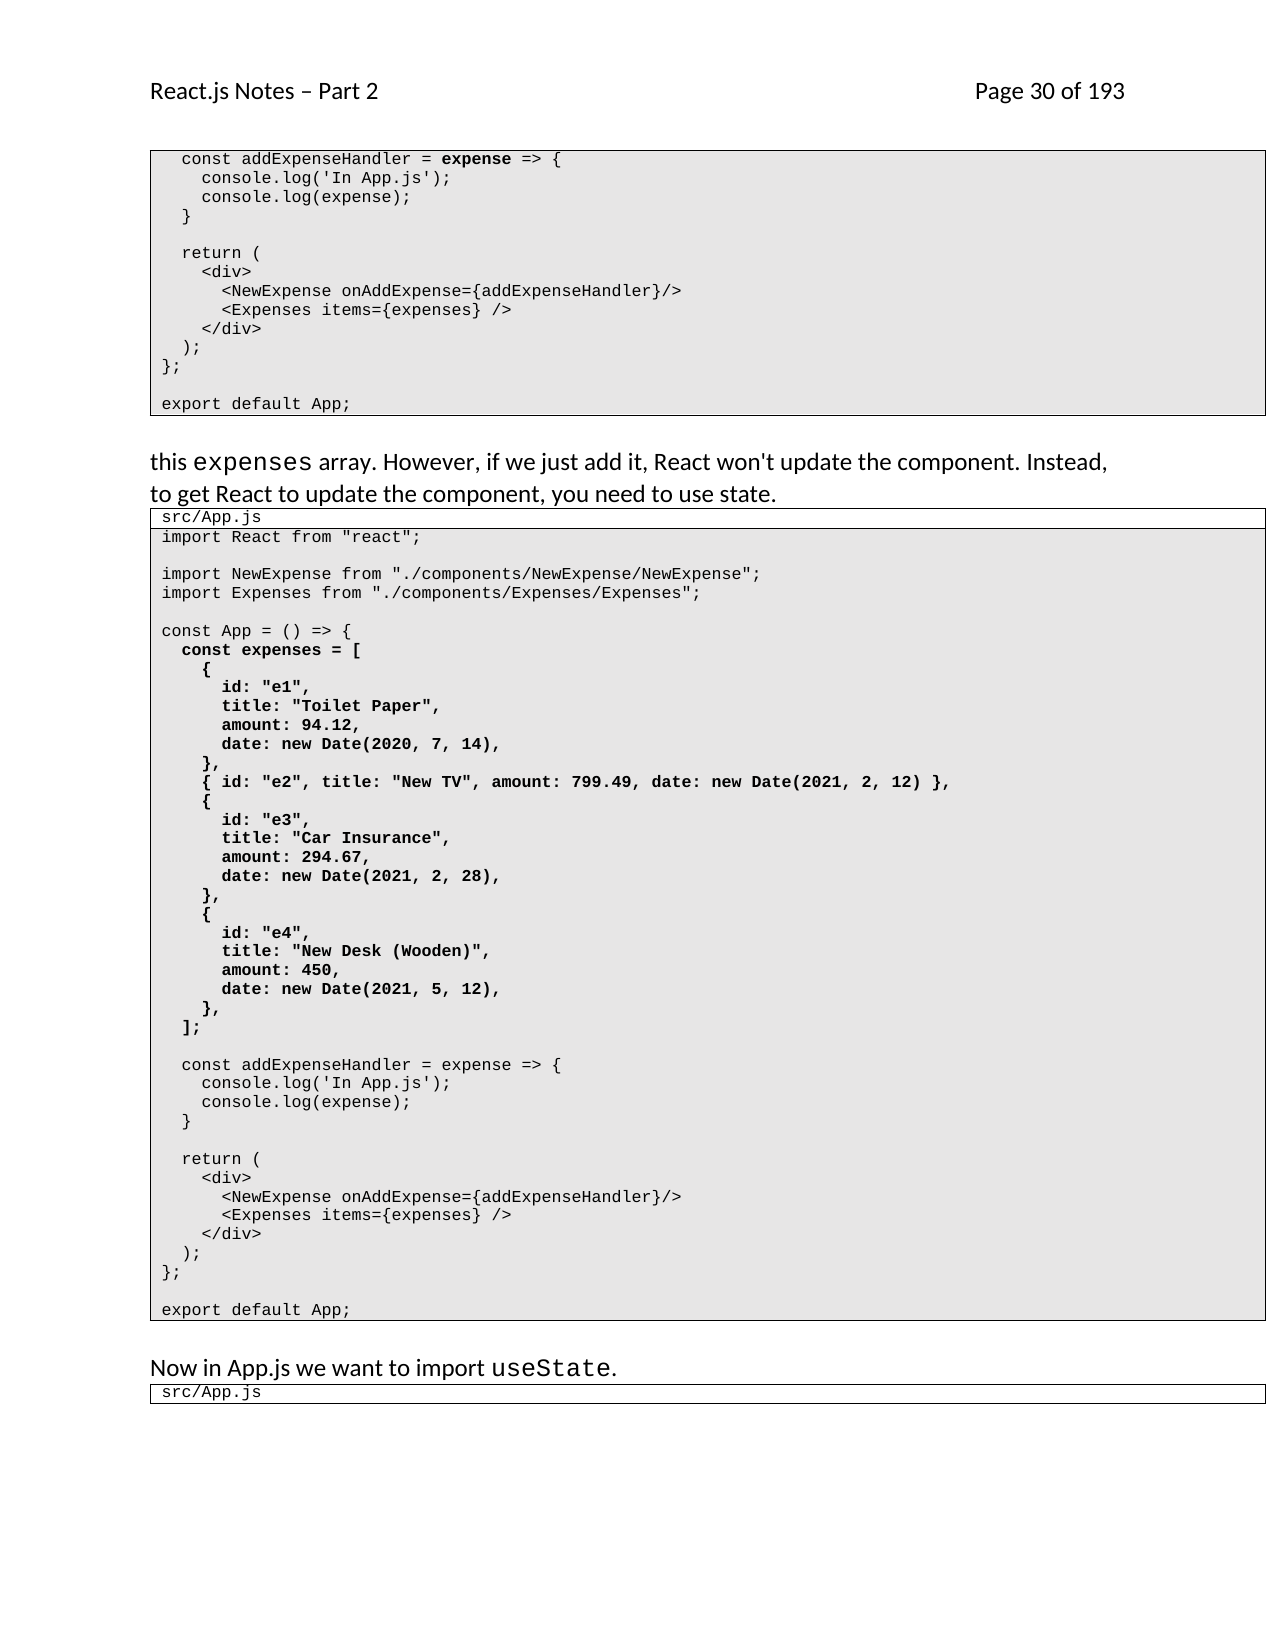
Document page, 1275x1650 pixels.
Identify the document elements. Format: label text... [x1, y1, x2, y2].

table_header src/App.js [151, 509, 1265, 528]
text this expenses array. However, if we just add it, React won't update the component. Instead, to get React to update the component, you need to use state. [150, 446, 1125, 508]
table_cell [151, 151, 1265, 414]
table_header src/App.js [151, 1385, 1265, 1403]
text Now in App.js we want to import useState. [150, 1352, 1125, 1383]
